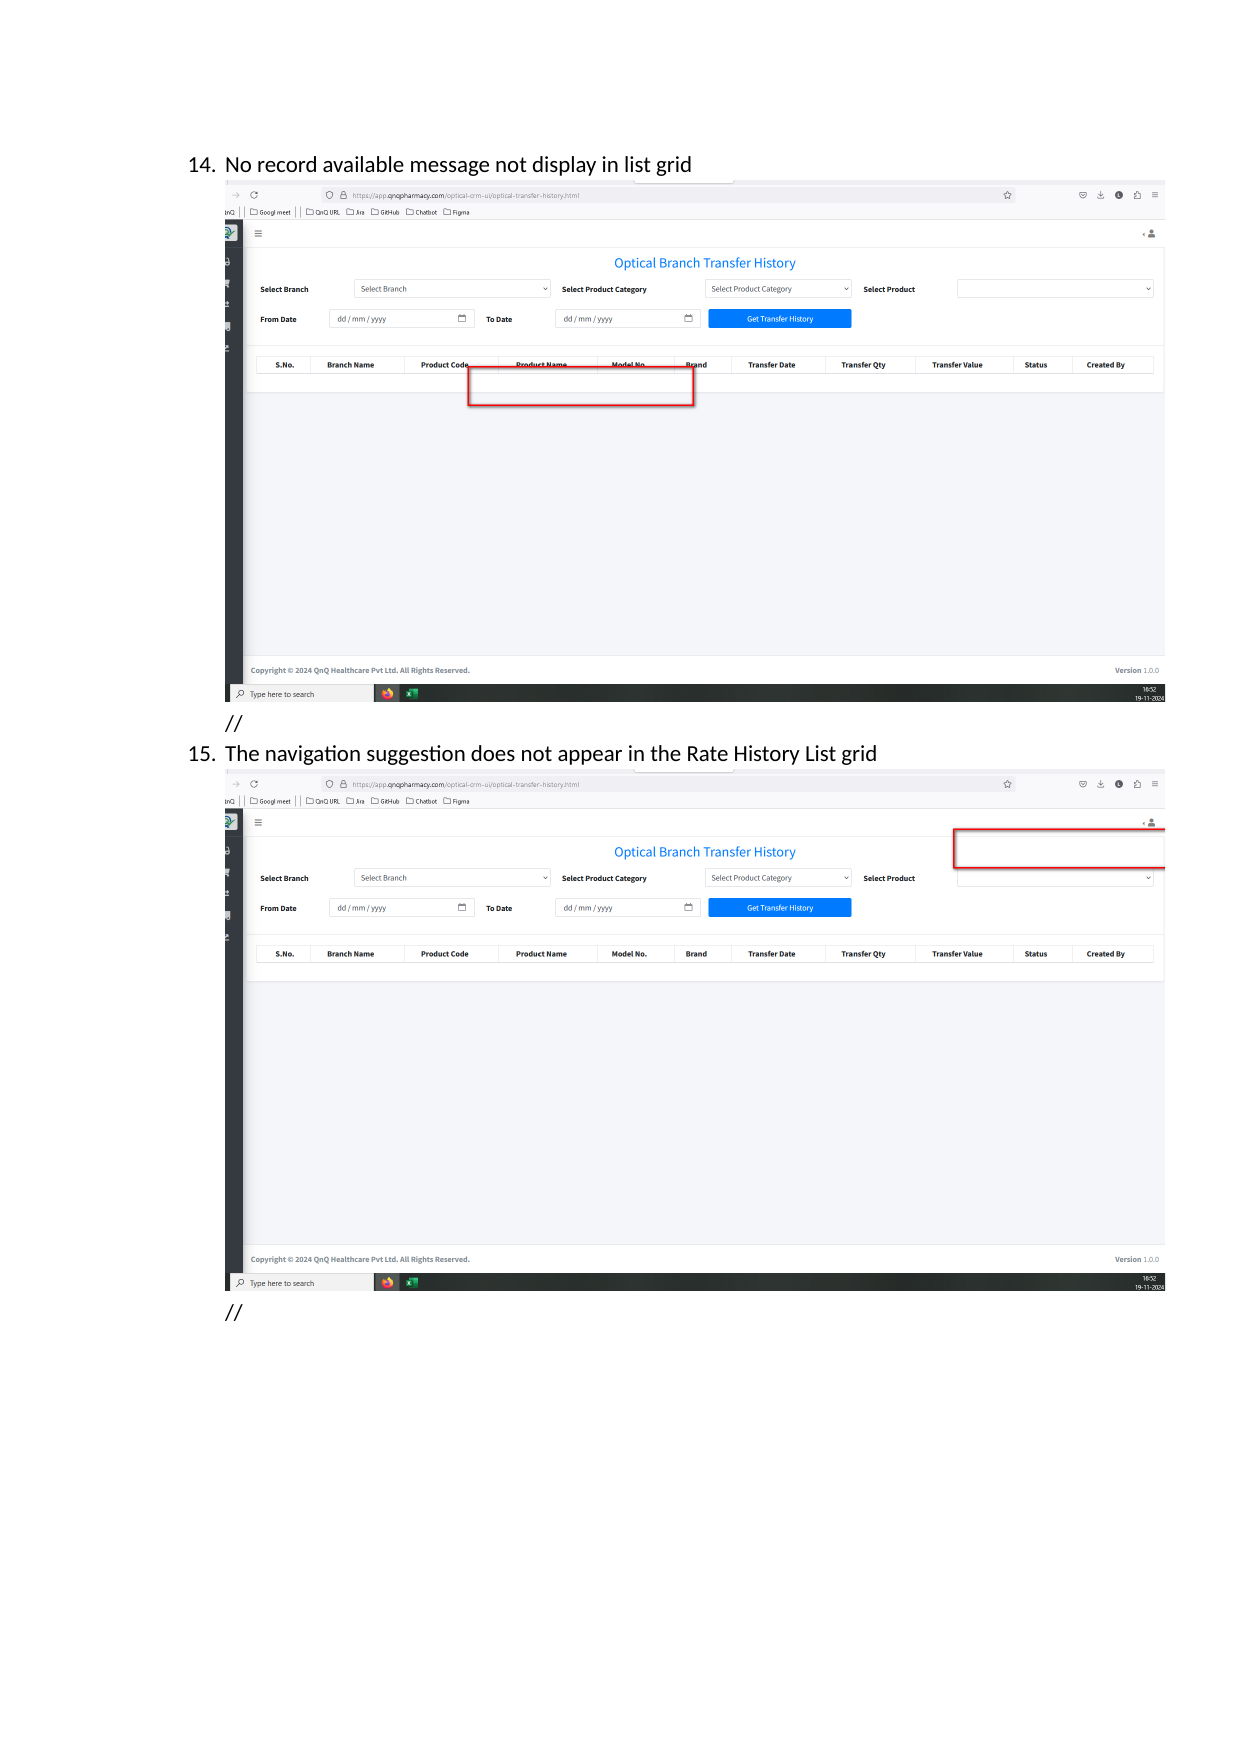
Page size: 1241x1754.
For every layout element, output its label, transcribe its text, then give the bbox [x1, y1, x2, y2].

picture [225, 769, 1166, 1291]
picture [225, 180, 1166, 702]
